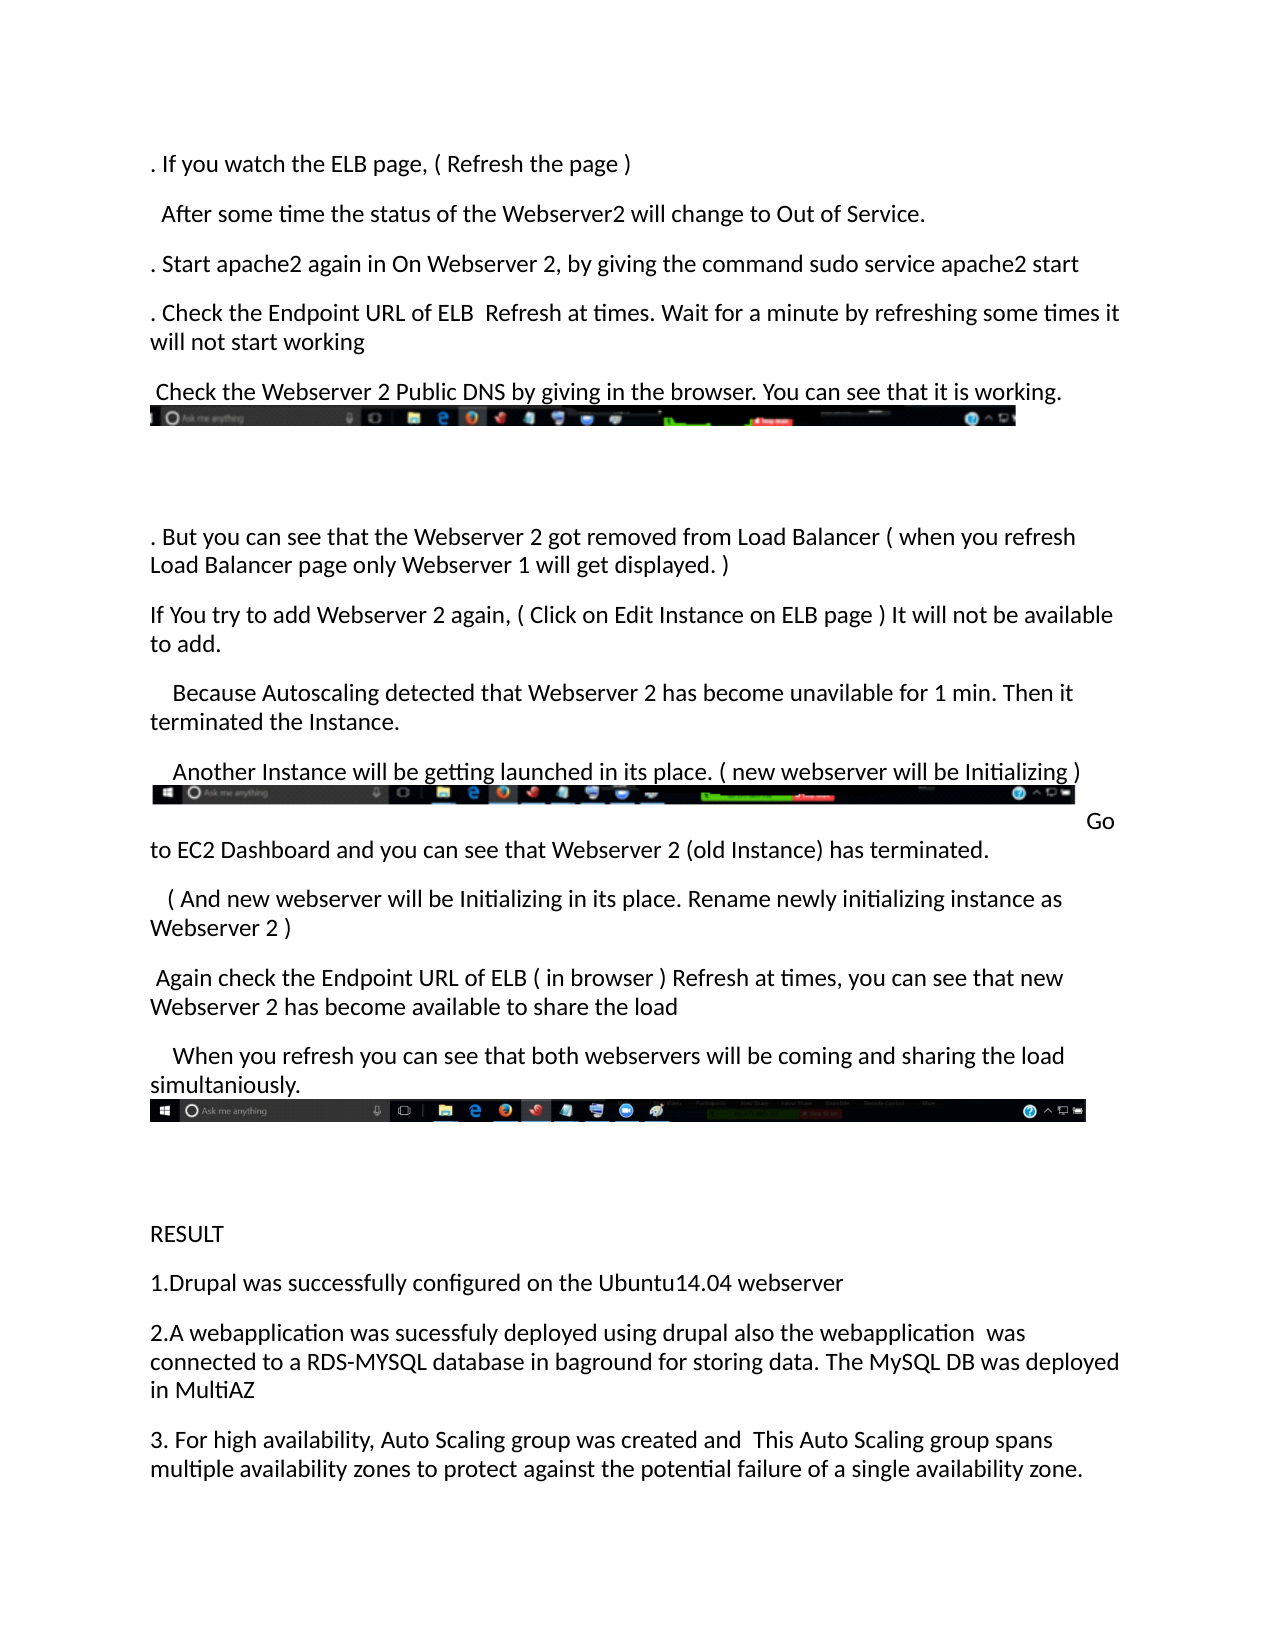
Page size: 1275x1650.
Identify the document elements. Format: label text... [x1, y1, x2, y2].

text RESULT [150, 1219, 1125, 1248]
text . But you can see that the Webserver 2 got removed from Load Balancer ( when you refresh Load Balancer page only Webserver 1 will get displayed. ) [150, 522, 1125, 579]
text Go to EC2 Dashboard and you can see that Webserver 2 (old Instance) has terminated. [150, 807, 1125, 864]
text 3. For high availability, Auto Scaling group was created and This Auto Scaling group spans multiple availability zones to protect against the potential failure of a single availability zone. [150, 1425, 1125, 1483]
text 2.A webapplication was sucessfuly deployed using drupal also the webapplication was connected to a RDS-MYSQL database in baground for storing data. The MySQL DB was deployed in MultiAZ [150, 1318, 1125, 1404]
text Check the Webserver 2 Public DNS by giving in the browser. You can see that it is working. [150, 377, 1125, 406]
text After some time the status of the Webserver2 will change to Out of Service. [150, 199, 1125, 228]
text If You try to add Webserver 2 again, ( Click on Edit Instance on ELB page ) It will not be available to add. [150, 600, 1125, 658]
text . If you watch the ELB page, ( Refresh the page ) [150, 150, 1125, 179]
text ( And new webserver will be Initializing in its place. Rename newly initializing instance as Webserver 2 ) [150, 885, 1125, 942]
text . Start apache2 again in On Webserver 2, by giving the command sudo service apache2 start [150, 249, 1125, 278]
text 1.Drupal was successfully configured on the Ubuntu14.04 webserver [150, 1269, 1125, 1297]
text . Check the Endpoint URL of ELB Refresh at times. Wait for a minute by refreshing some times it will not start working [150, 299, 1125, 356]
text Another Instance will be getting launched in its place. ( new webserver will be Initializing ) [150, 757, 1125, 786]
text When you refresh you can see that both webservers will be coming and sharing the load simultaniously. [150, 1042, 1125, 1099]
text Again check the Endpoint URL of ELB ( in browser ) Refresh at times, you can see that new Webserver 2 has become available to share the load [150, 963, 1125, 1021]
text Because Autoscaling detected that Webserver 2 has become unavilable for 1 min. Then it terminated the Instance. [150, 679, 1125, 736]
